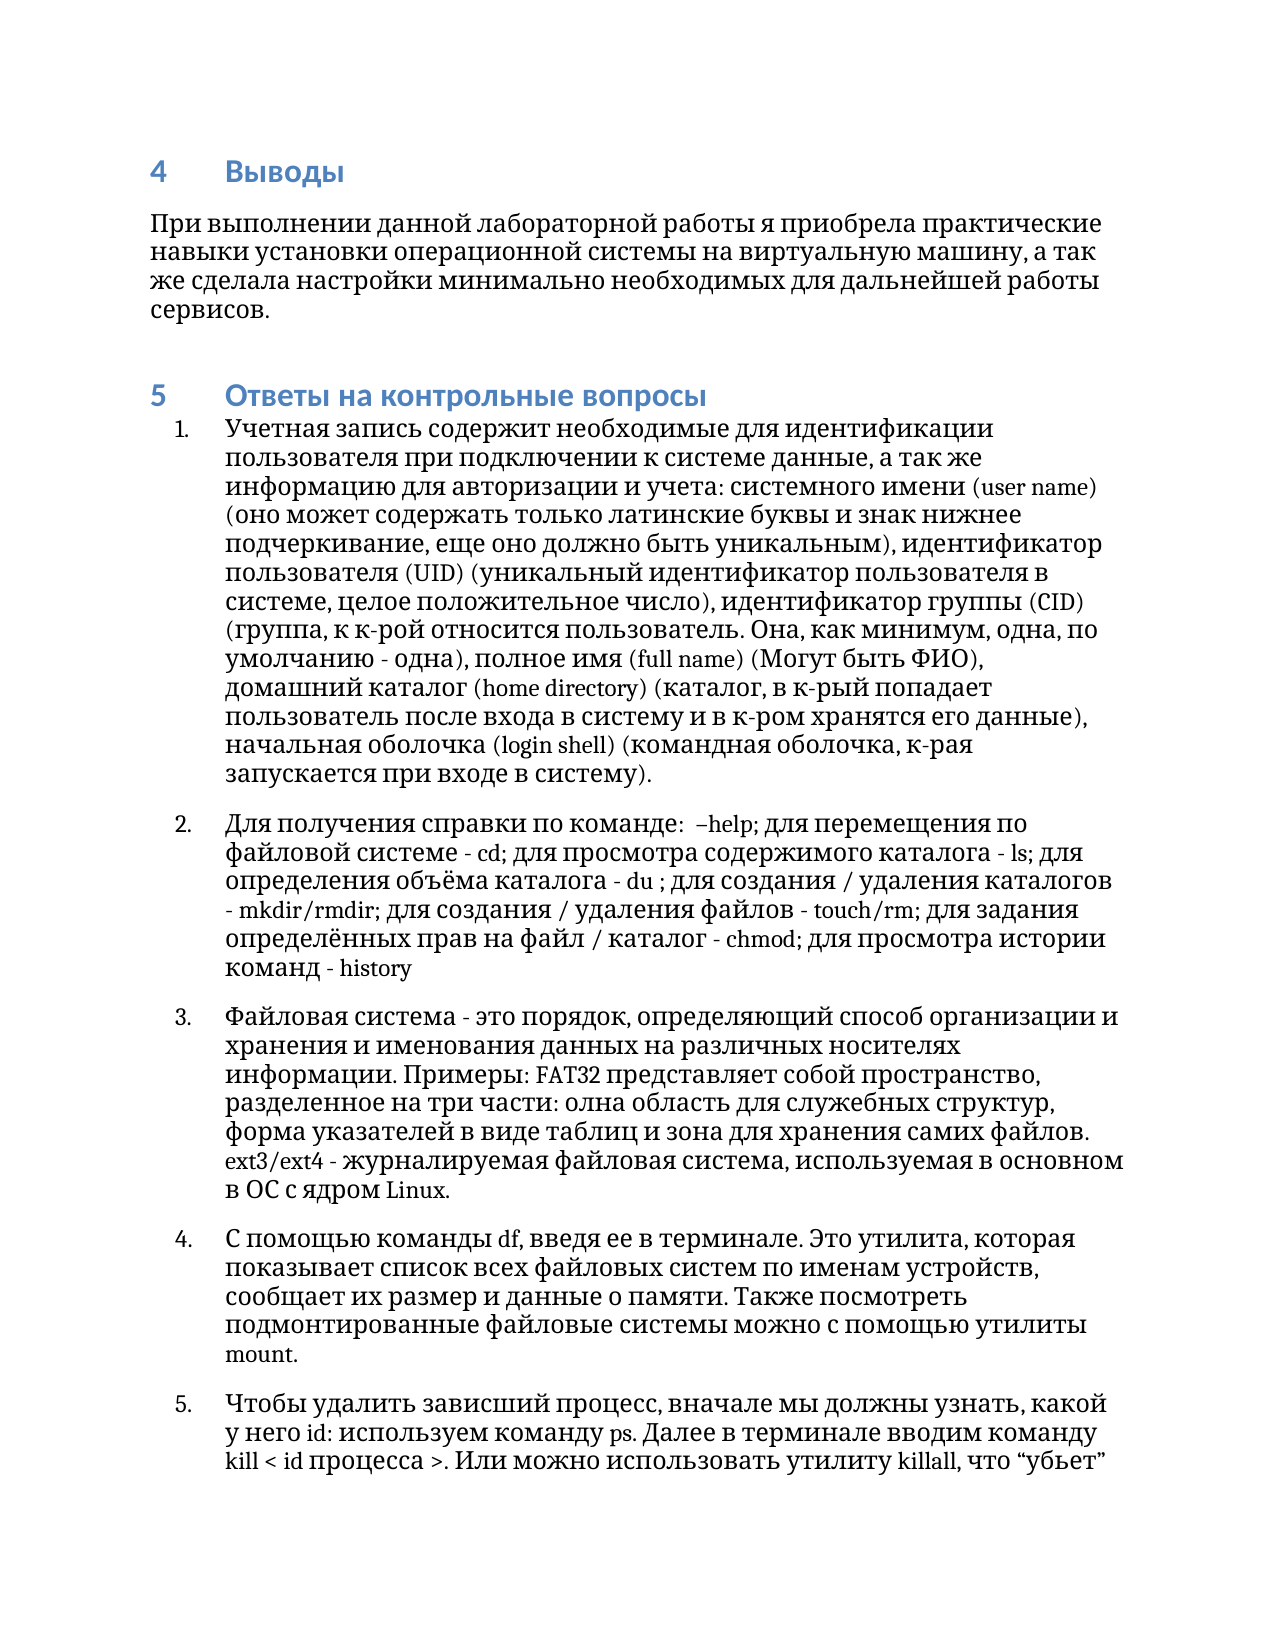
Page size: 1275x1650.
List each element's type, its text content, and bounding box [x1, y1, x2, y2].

subtitle 4 Выводы [150, 150, 1125, 191]
list Для получения справки по команде: –help; для перемещения по файловой системе - cd; для просмотра содержимого каталога - ls; для определения объёма каталога - du ; для создания / удаления каталогов - mkdir/rmdir; для создания / удаления файлов - touch/rm; для задания определённых прав на файл / каталог - chmod; для просмотра истории команд - history [175, 810, 1125, 982]
subtitle 5 Ответы на контрольные вопросы [150, 374, 1125, 415]
list С помощью команды df, введя ее в терминале. Это утилита, которая показывает список всех файловых систем по именам устройств, сообщает их размер и данные о памяти. Также посмотреть подмонтированные файловые системы можно с помощью утилиты mount. [175, 1225, 1125, 1369]
list Учетная запись содержит необходимые для идентификации пользователя при подключении к системе данные, а так же информацию для авторизации и учета: системного имени (user name) (оно может содержать только латинские буквы и знак нижнее подчеркивание, еще оно должно быть уникальным), идентификатор пользователя (UID) (уникальный идентификатор пользователя в системе, целое положительное число), идентификатор группы (CID) (группа, к к-рой относится пользователь. Она, как минимум, одна, по умолчанию - одна), полное имя (full name) (Могут быть ФИО), домашний каталог (home directory) (каталог, в к-рый попадает пользователь после входа в систему и в к-ром хранятся его данные), начальная оболочка (login shell) (командная оболочка, к-рая запускается при входе в систему). [175, 415, 1125, 789]
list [175, 1390, 1125, 1476]
list Файловая система - это порядок, определяющий способ организации и хранения и именования данных на различных носителях информации. Примеры: FAT32 представляет собой пространство, разделенное на три части: олна область для служебных структур, форма указателей в виде таблиц и зона для хранения самих файлов. ext3/ext4 - журналируемая файловая система, используемая в основном в ОС с ядром Linux. [175, 1003, 1125, 1204]
text При выполнении данной лабораторной работы я приобрела практические навыки установки операционной системы на виртуальную машину, а так же сделала настройки минимально необходимых для дальнейшей работы сервисов. [150, 209, 1125, 324]
